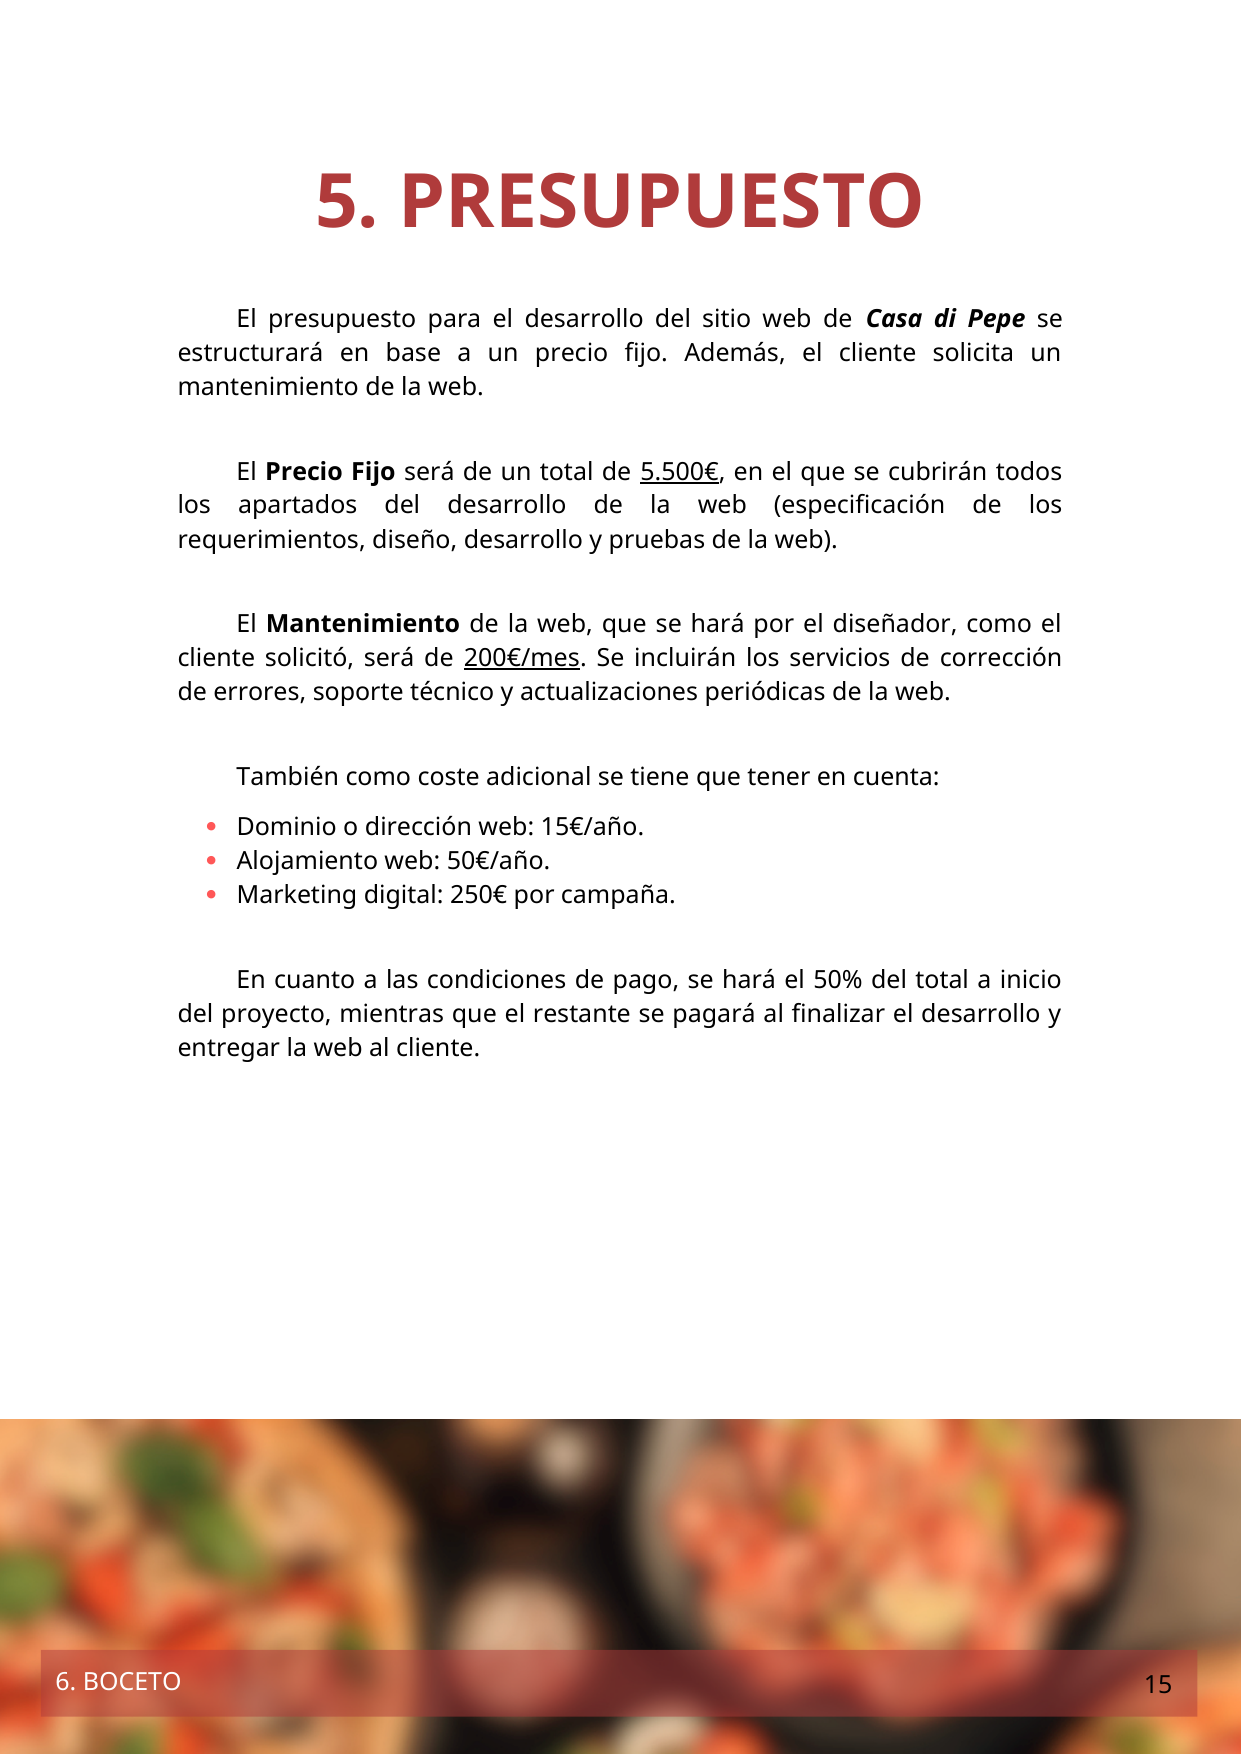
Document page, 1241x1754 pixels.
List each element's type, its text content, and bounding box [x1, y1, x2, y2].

text En cuanto a las condiciones de pago, se hará el 50% del total a inicio del proyecto, mientras que el restante se pagará al finalizar el desarrollo y entregar la web al cliente. [177, 961, 1063, 1063]
text El Mantenimiento de la web, que se hará por el diseñador, como el cliente solicitó, será de 200€/mes. Se incluirán los servicios de corrección de errores, soporte técnico y actualizaciones periódicas de la web. [177, 606, 1063, 708]
text También como coste adicional se tiene que tener en cuenta: [177, 758, 1063, 792]
text El Precio Fijo será de un total de 5.500€, en el que se cubrirán todos los apartados del desarrollo de la web (especificación de los requerimientos, diseño, desarrollo y pruebas de la web). [177, 453, 1063, 555]
list Marketing digital: 250€ por campaña. [207, 877, 1063, 911]
subtitle 5. PRESUPUESTO [177, 148, 1063, 250]
text El presupuesto para el desarrollo del sitio web de Casa di Pepe se estructurará en base a un precio fijo. Además, el cliente solicita un mantenimiento de la web. [177, 301, 1063, 403]
list Dominio o dirección web: 15€/año. [207, 809, 1063, 843]
list Alojamiento web: 50€/año. [207, 843, 1063, 877]
picture [0, 1419, 1241, 1754]
